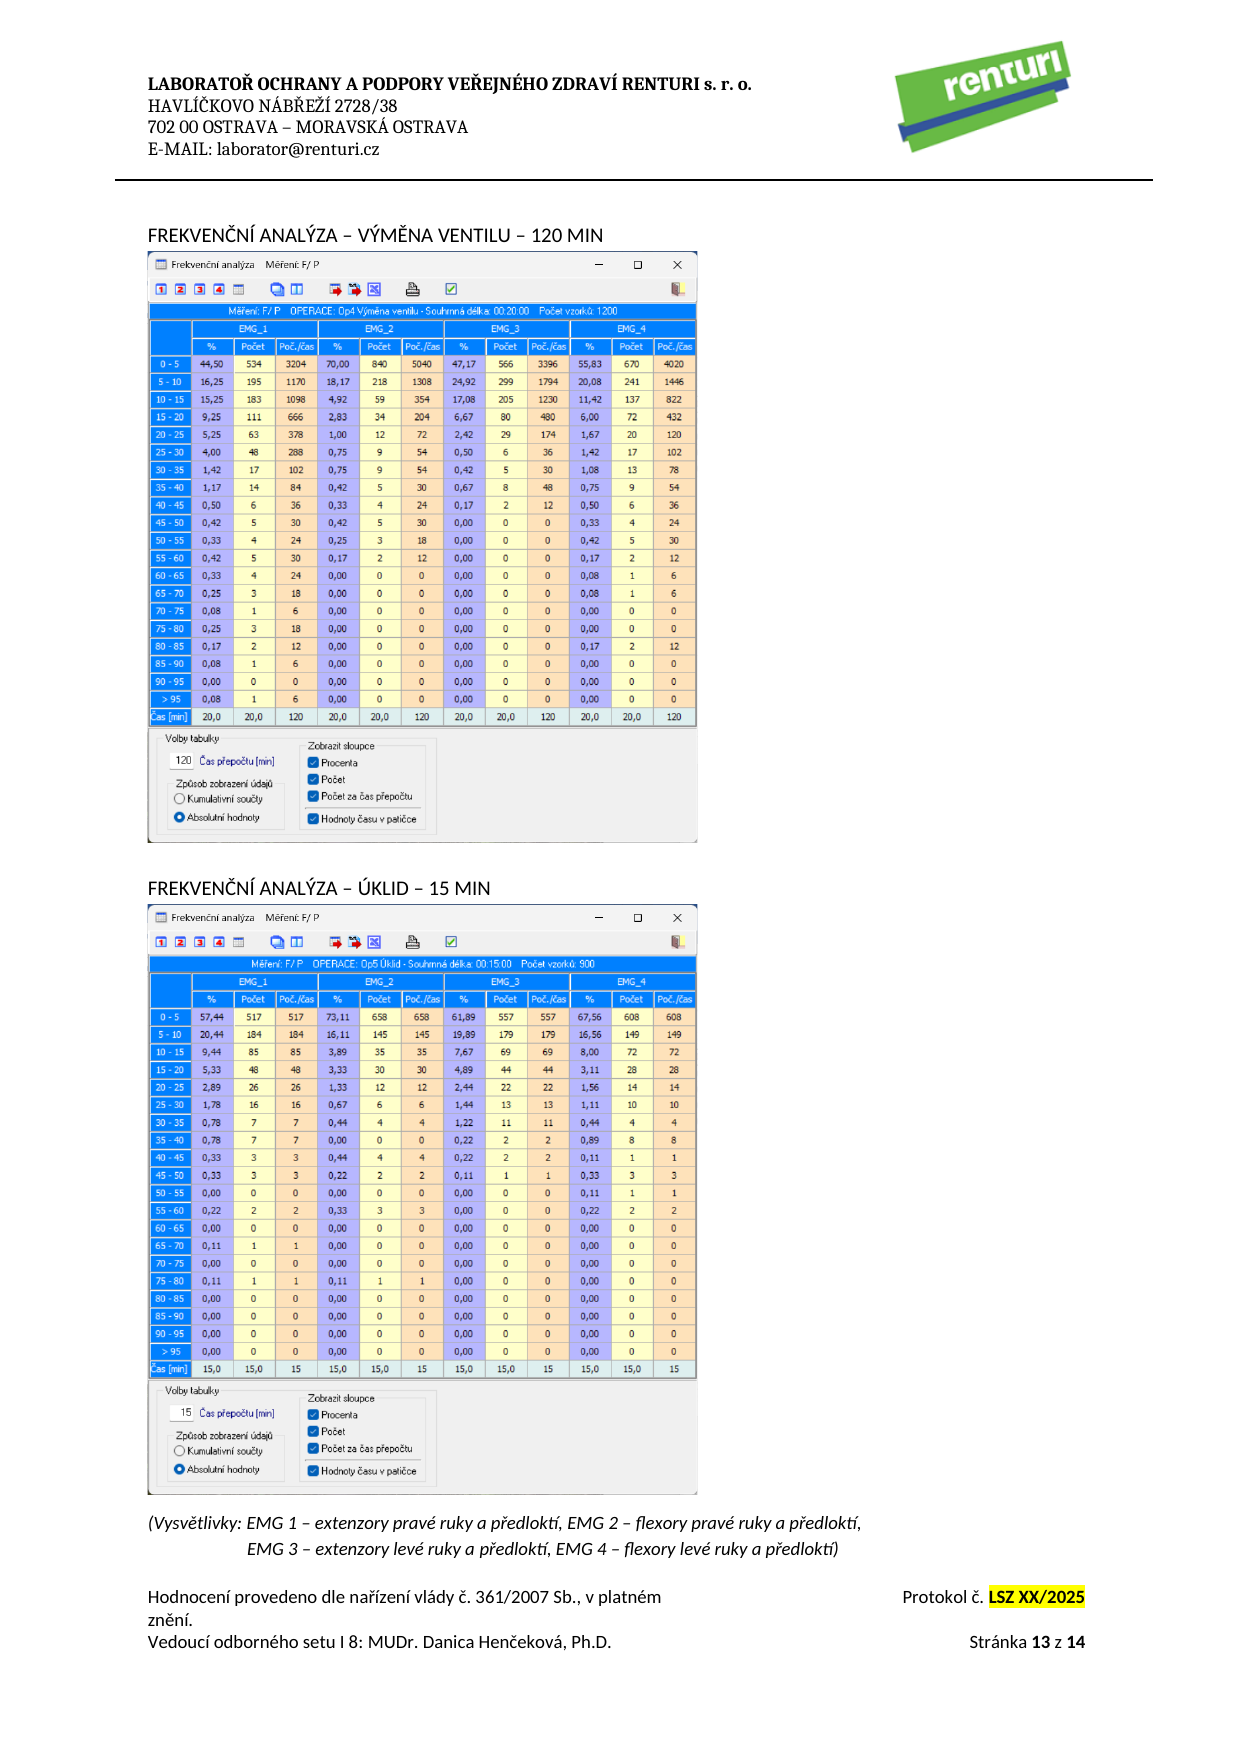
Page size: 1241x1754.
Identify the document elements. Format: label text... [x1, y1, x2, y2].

picture [147, 904, 698, 1495]
picture [861, 31, 1119, 157]
text (Vysvětlivky: EMG 1 – extenzory pravé ruky a předloktí, EMG 2 – flexory pravé ruky a předloktí, [148, 1511, 1107, 1534]
text EMG 3 – extenzory levé ruky a předloktí, EMG 4 – flexory levé ruky a předloktí) [148, 1537, 1107, 1560]
text FREKVENČNÍ ANALÝZA – Úklid – 15 MIN [148, 875, 1107, 901]
picture [147, 251, 698, 843]
text FREKVENČNÍ ANALÝZA – Výměna ventilu – 120 MIN [148, 223, 1107, 248]
